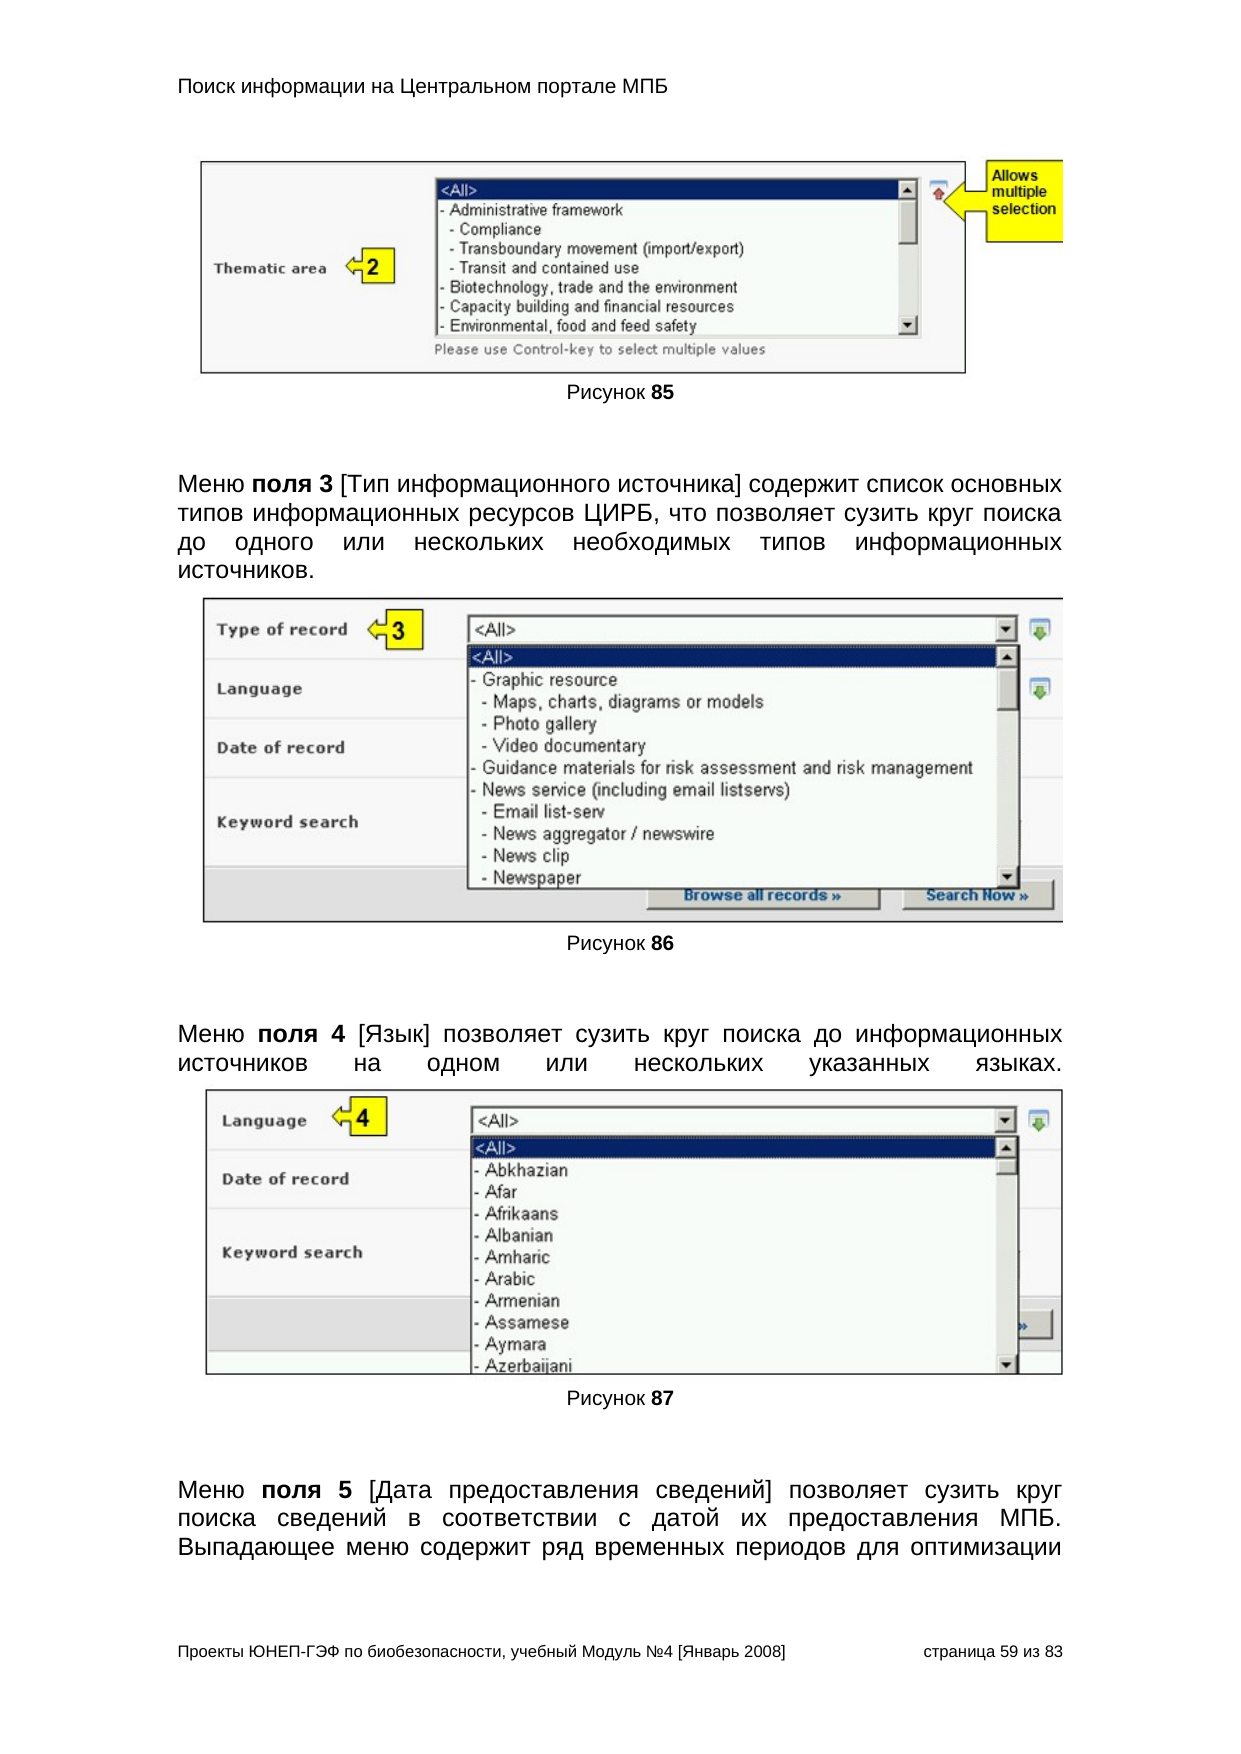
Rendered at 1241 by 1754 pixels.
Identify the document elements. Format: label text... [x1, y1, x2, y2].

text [177, 1475, 1063, 1561]
text Меню поля 4 [Язык] позволяет сузить круг поиска до информационных источников на одном или нескольких указанных языках. [177, 1019, 1063, 1076]
picture [192, 1027, 1064, 1329]
picture [192, 591, 1064, 931]
picture [192, 155, 1064, 381]
text Меню поля 3 [Тип информационного источника] содержит список основных типов информационных ресурсов ЦИРБ, что позволяет сузить круг поиска до одного или нескольких необходимых типов информационных источников. [177, 469, 1063, 584]
